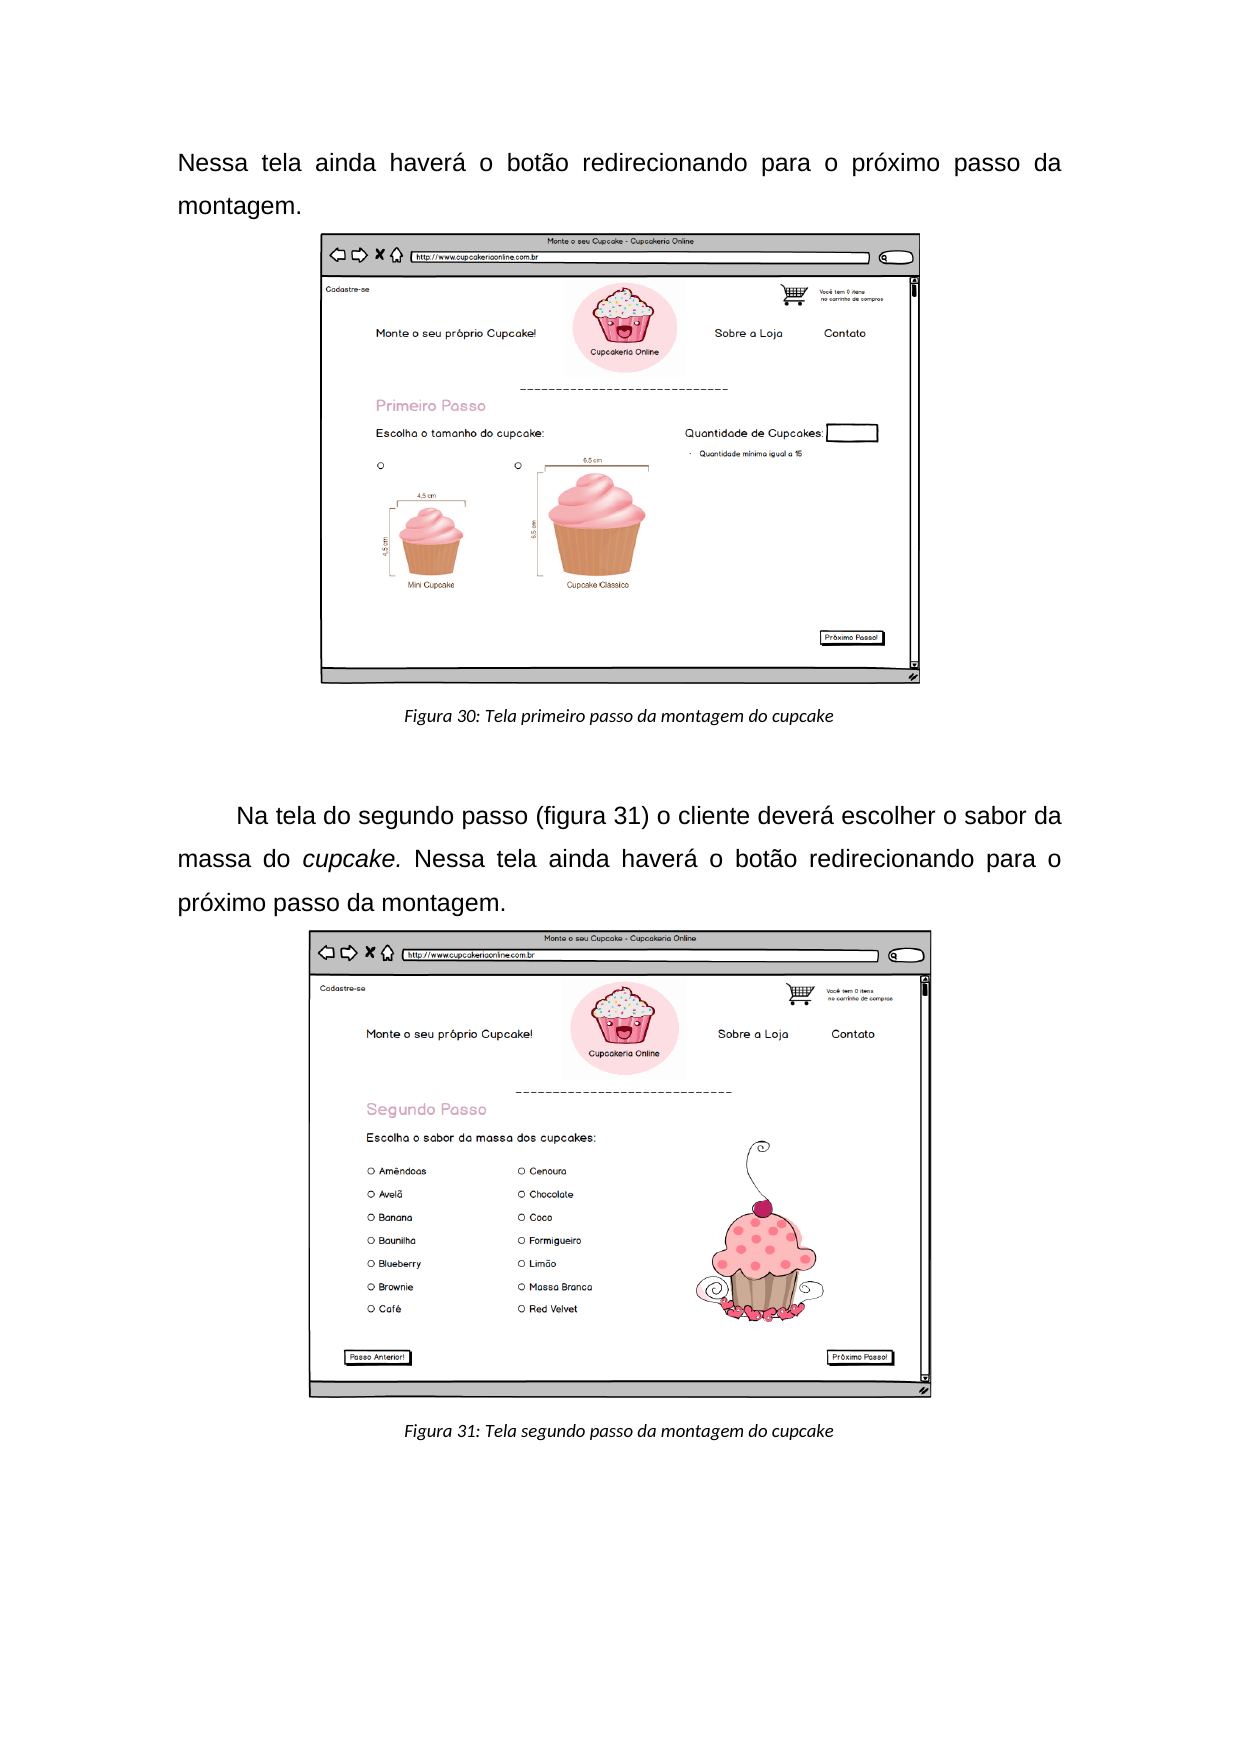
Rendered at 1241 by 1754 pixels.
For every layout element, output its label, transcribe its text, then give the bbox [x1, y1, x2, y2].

text Na tela do segundo passo (figura 31) o cliente deverá escolher o sabor da massa do cupcake. Nessa tela ainda haverá o botão redirecionando para o próximo passo da montagem. [177, 801, 1063, 916]
picture [320, 233, 920, 684]
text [177, 148, 1063, 219]
picture [308, 930, 932, 1398]
text Figura 31: Tela segundo passo da montagem do cupcake [177, 1419, 1063, 1442]
text Figura 30: Tela primeiro passo da montagem do cupcake [177, 704, 1063, 727]
